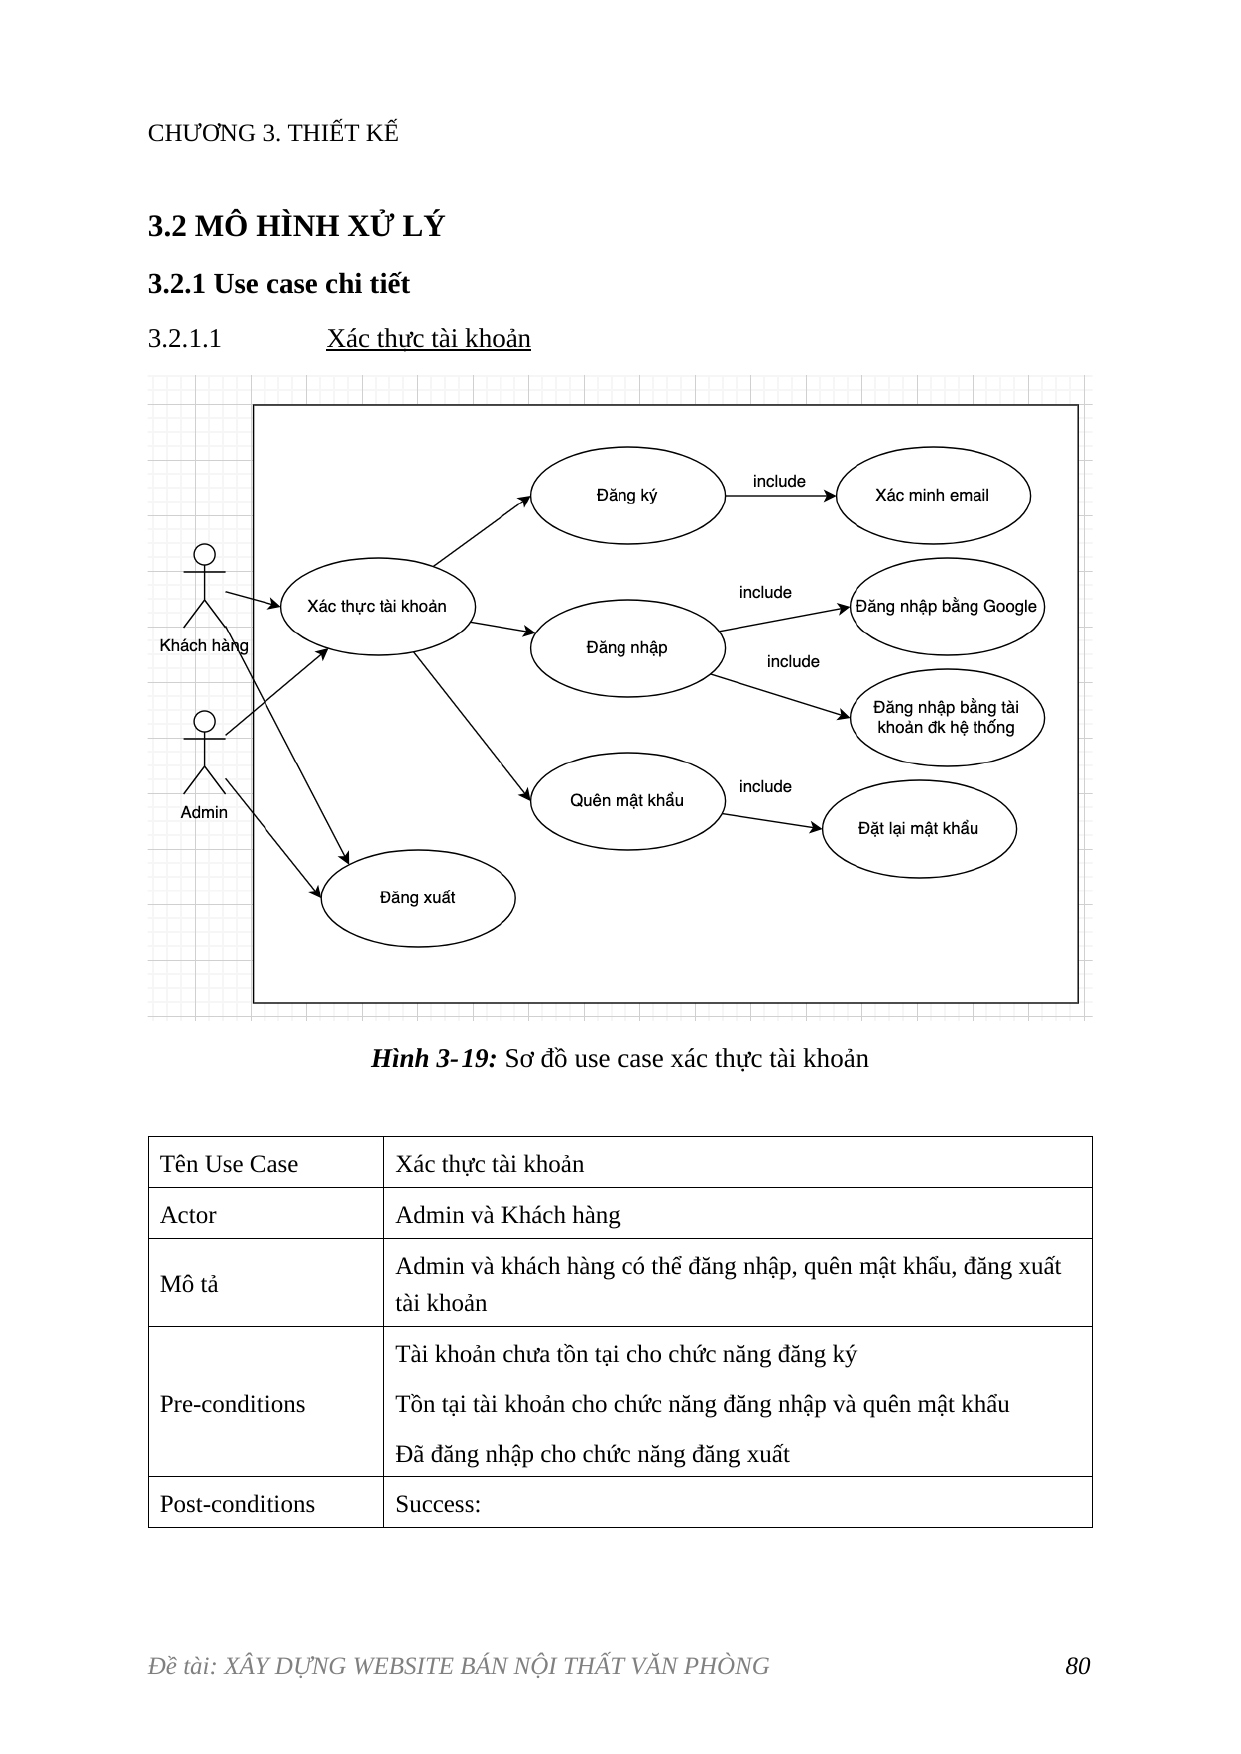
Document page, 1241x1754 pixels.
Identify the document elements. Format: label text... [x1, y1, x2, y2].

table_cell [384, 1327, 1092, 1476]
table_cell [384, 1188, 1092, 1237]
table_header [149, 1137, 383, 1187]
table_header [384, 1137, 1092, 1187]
subtitle Use case chi tiết [148, 266, 1092, 299]
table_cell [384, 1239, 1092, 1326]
subtitle Mô hình xử lý [148, 207, 1092, 243]
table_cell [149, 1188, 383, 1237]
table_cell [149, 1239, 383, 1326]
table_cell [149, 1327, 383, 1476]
subtitle Xác thực tài khoản [148, 322, 1092, 353]
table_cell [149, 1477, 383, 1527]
picture [147, 375, 1093, 1021]
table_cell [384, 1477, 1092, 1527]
